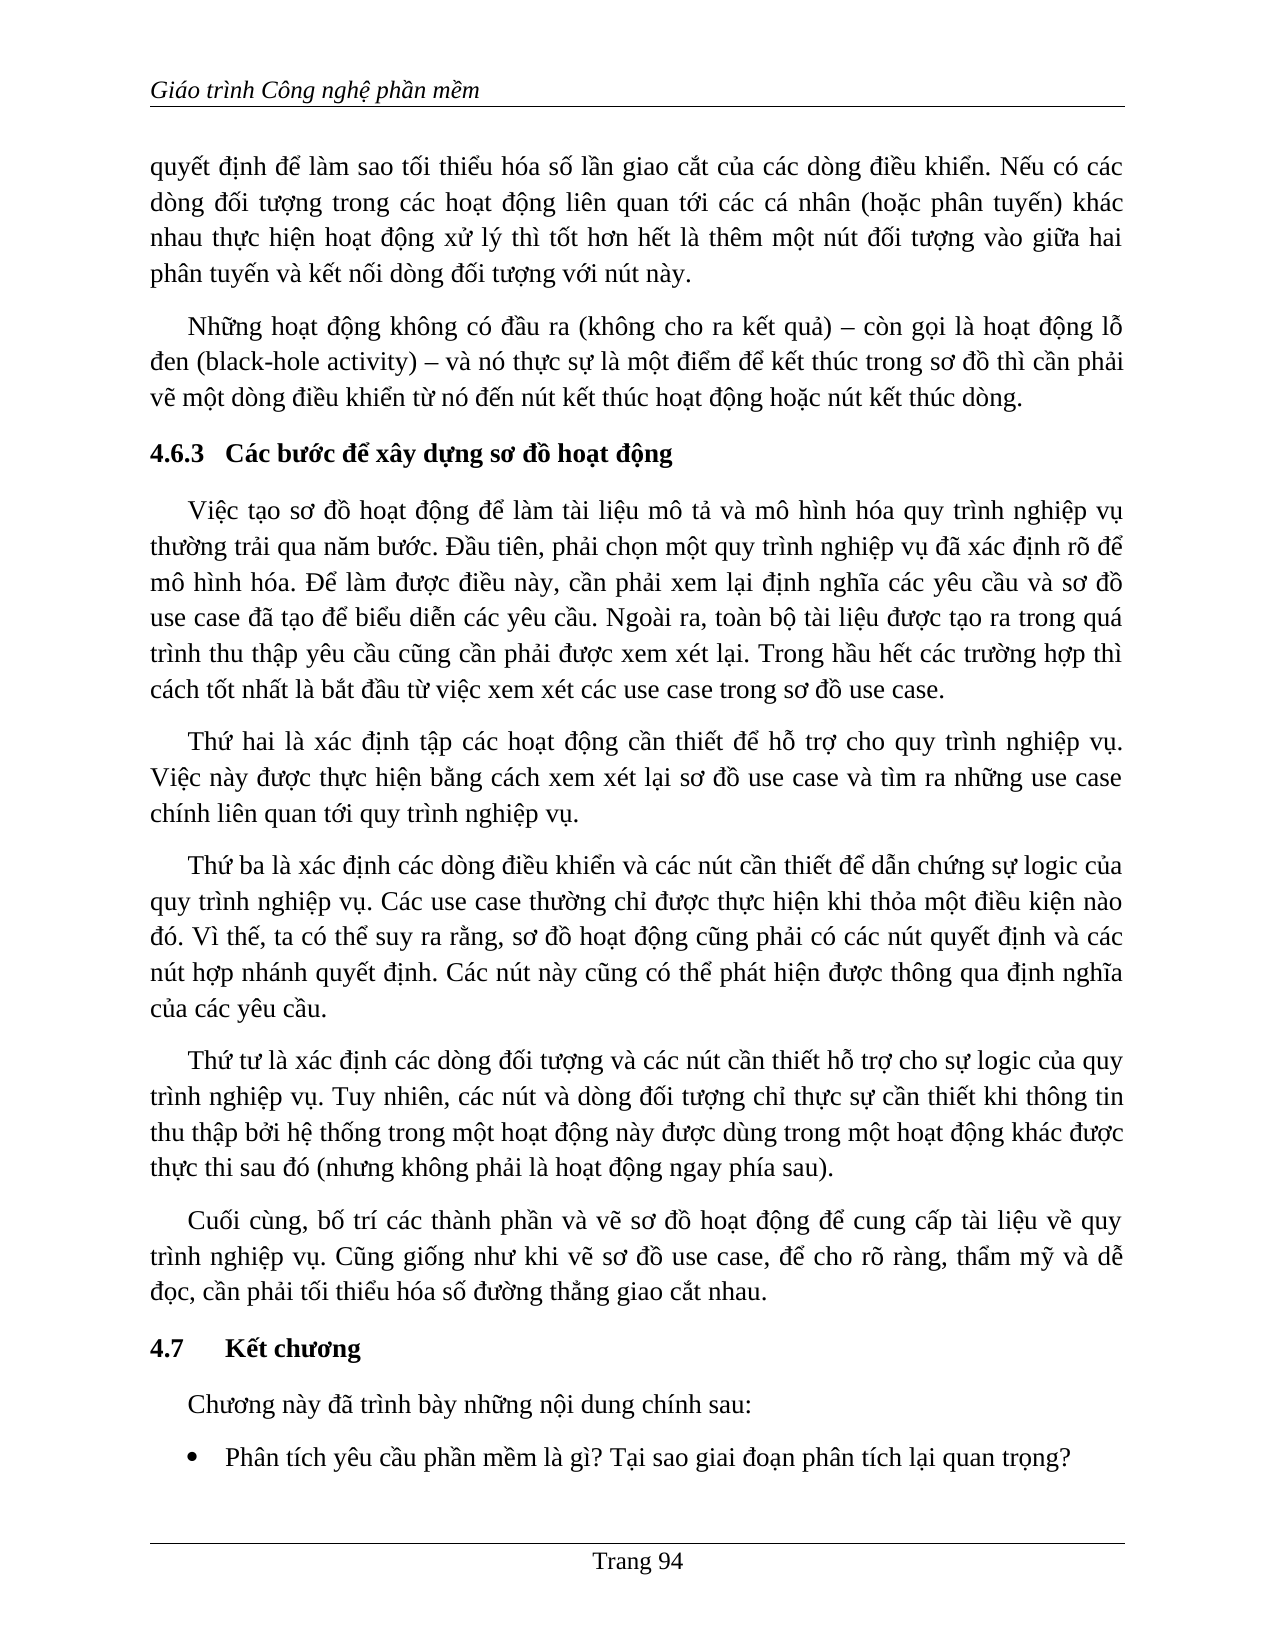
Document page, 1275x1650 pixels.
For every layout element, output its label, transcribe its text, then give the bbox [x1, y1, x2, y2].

text Thứ hai là xác định tập các hoạt động cần thiết để hỗ trợ cho quy trình nghiệp vụ. Việc này được thực hiện bằng cách xem xét lại sơ đồ use case và tìm ra những use case chính liên quan tới quy trình nghiệp vụ. [150, 725, 1125, 828]
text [150, 150, 1125, 288]
text Thứ ba là xác định các dòng điều khiển và các nút cần thiết để dẫn chứng sự logic của quy trình nghiệp vụ. Các use case thường chỉ được thực hiện khi thỏa một điều kiện nào đó. Vì thế, ta có thể suy ra rằng, sơ đồ hoạt động cũng phải có các nút quyết định và các nút hợp nhánh quyết định. Các nút này cũng có thể phát hiện được thông qua định nghĩa của các yêu cầu. [150, 849, 1125, 1023]
subtitle Kết chương [150, 1332, 1125, 1363]
text Chương này đã trình bày những nội dung chính sau: [150, 1388, 1125, 1420]
subtitle Các bước để xây dựng sơ đồ hoạt động [150, 438, 1125, 469]
text Những hoạt động không có đầu ra (không cho ra kết quả) – còn gọi là hoạt động lỗ đen (black-hole activity) – và nó thực sự là một điểm để kết thúc trong sơ đồ thì cần phải vẽ một dòng điều khiển từ nó đến nút kết thúc hoạt động hoặc nút kết thúc dòng. [150, 309, 1125, 412]
text Cuối cùng, bố trí các thành phần và vẽ sơ đồ hoạt động để cung cấp tài liệu về quy trình nghiệp vụ. Cũng giống như khi vẽ sơ đồ use case, để cho rõ ràng, thẩm mỹ và dễ đọc, cần phải tối thiểu hóa số đường thẳng giao cắt nhau. [150, 1204, 1125, 1307]
list Phân tích yêu cầu phần mềm là gì? Tại sao giai đoạn phân tích lại quan trọng? [187, 1441, 1125, 1472]
text Thứ tư là xác định các dòng đối tượng và các nút cần thiết hỗ trợ cho sự logic của quy trình nghiệp vụ. Tuy nhiên, các nút và dòng đối tượng chỉ thực sự cần thiết khi thông tin thu thập bởi hệ thống trong một hoạt động này được dùng trong một hoạt động khác được thực thi sau đó (nhưng không phải là hoạt động ngay phía sau). [150, 1044, 1125, 1183]
text Việc tạo sơ đồ hoạt động để làm tài liệu mô tả và mô hình hóa quy trình nghiệp vụ thường trải qua năm bước. Đầu tiên, phải chọn một quy trình nghiệp vụ đã xác định rõ để mô hình hóa. Để làm được điều này, cần phải xem lại định nghĩa các yêu cầu và sơ đồ use case đã tạo để biểu diễn các yêu cầu. Ngoài ra, toàn bộ tài liệu được tạo ra trong quá trình thu thập yêu cầu cũng cần phải được xem xét lại. Trong hầu hết các trường hợp thì cách tốt nhất là bắt đầu từ việc xem xét các use case trong sơ đồ use case. [150, 494, 1125, 704]
